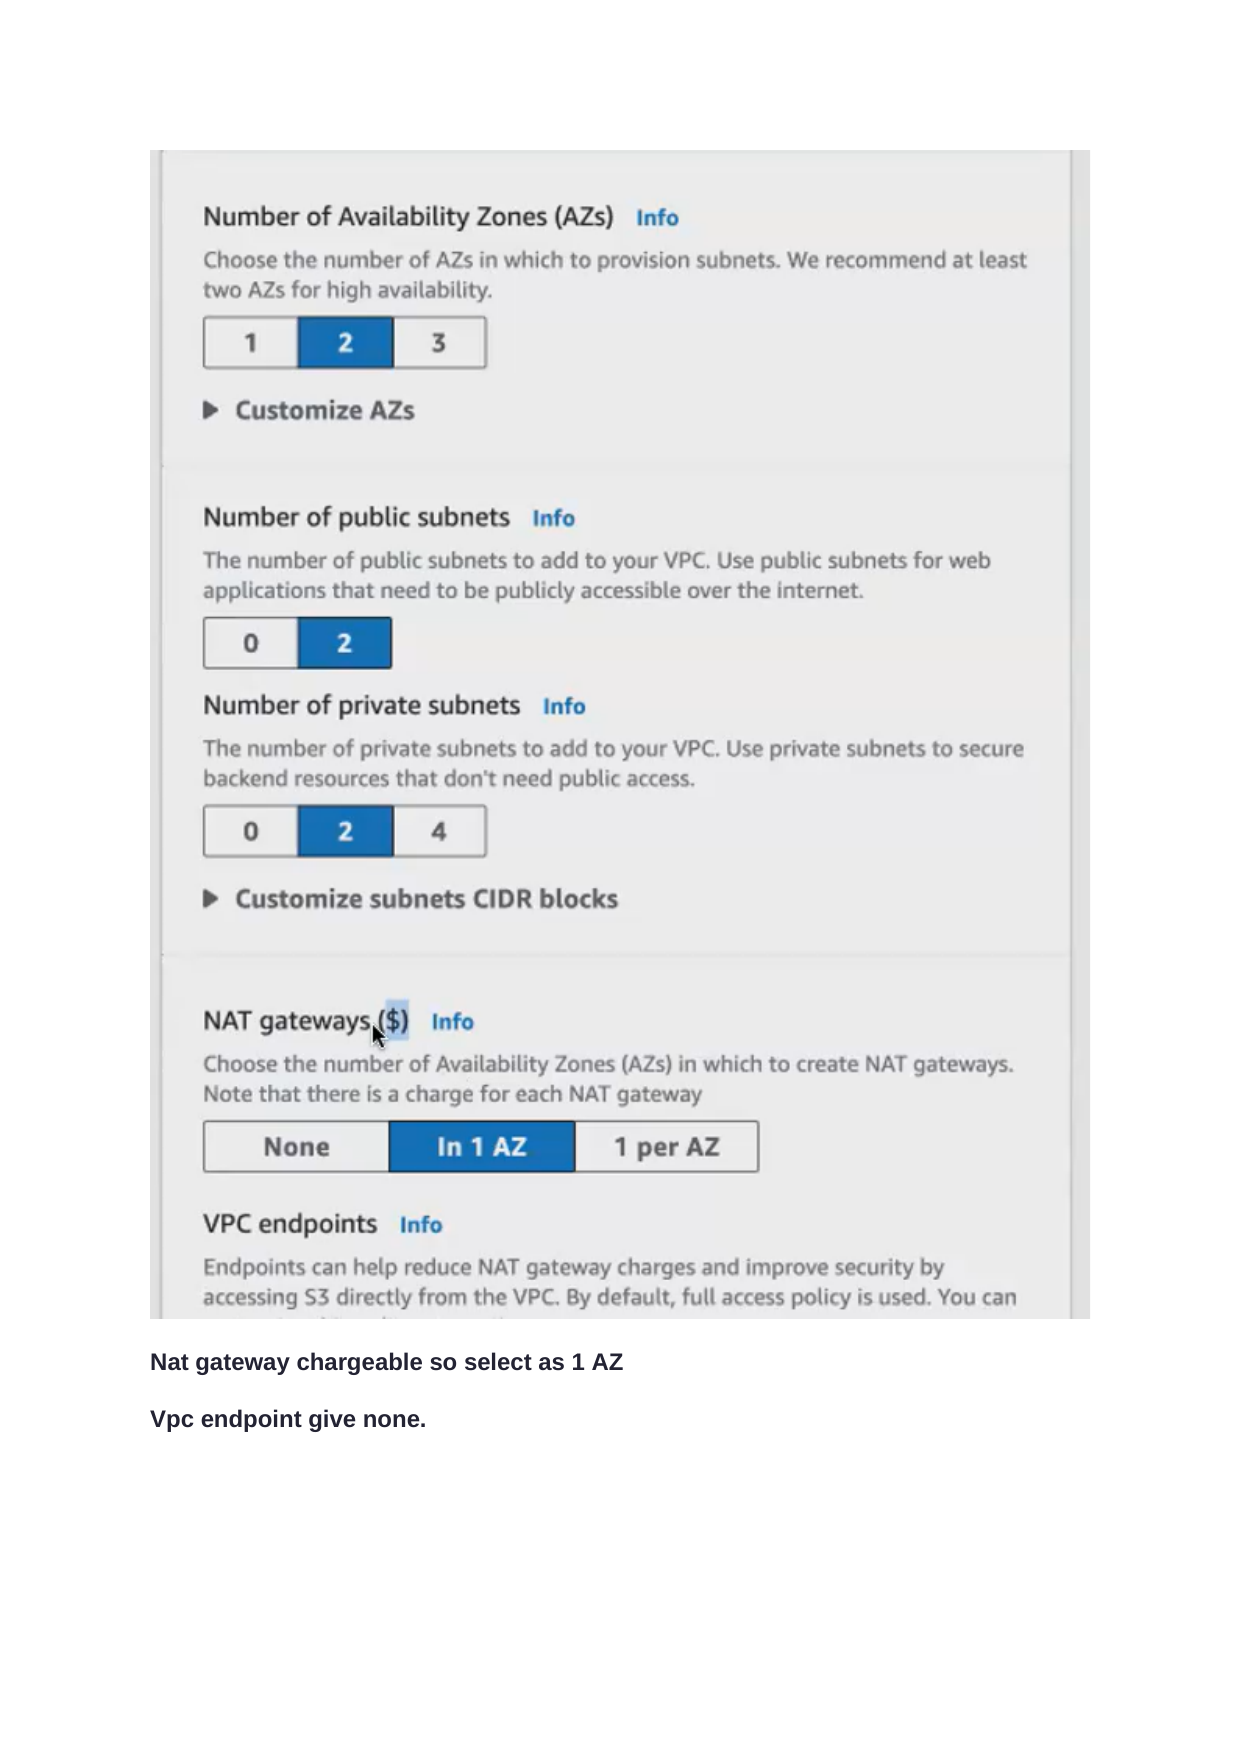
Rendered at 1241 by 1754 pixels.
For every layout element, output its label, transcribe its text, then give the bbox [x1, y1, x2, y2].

picture [150, 150, 1091, 1319]
list Nat gateway chargeable so select as 1 AZ [150, 1348, 1084, 1376]
list Vpc endpoint give none. [150, 1405, 1084, 1432]
